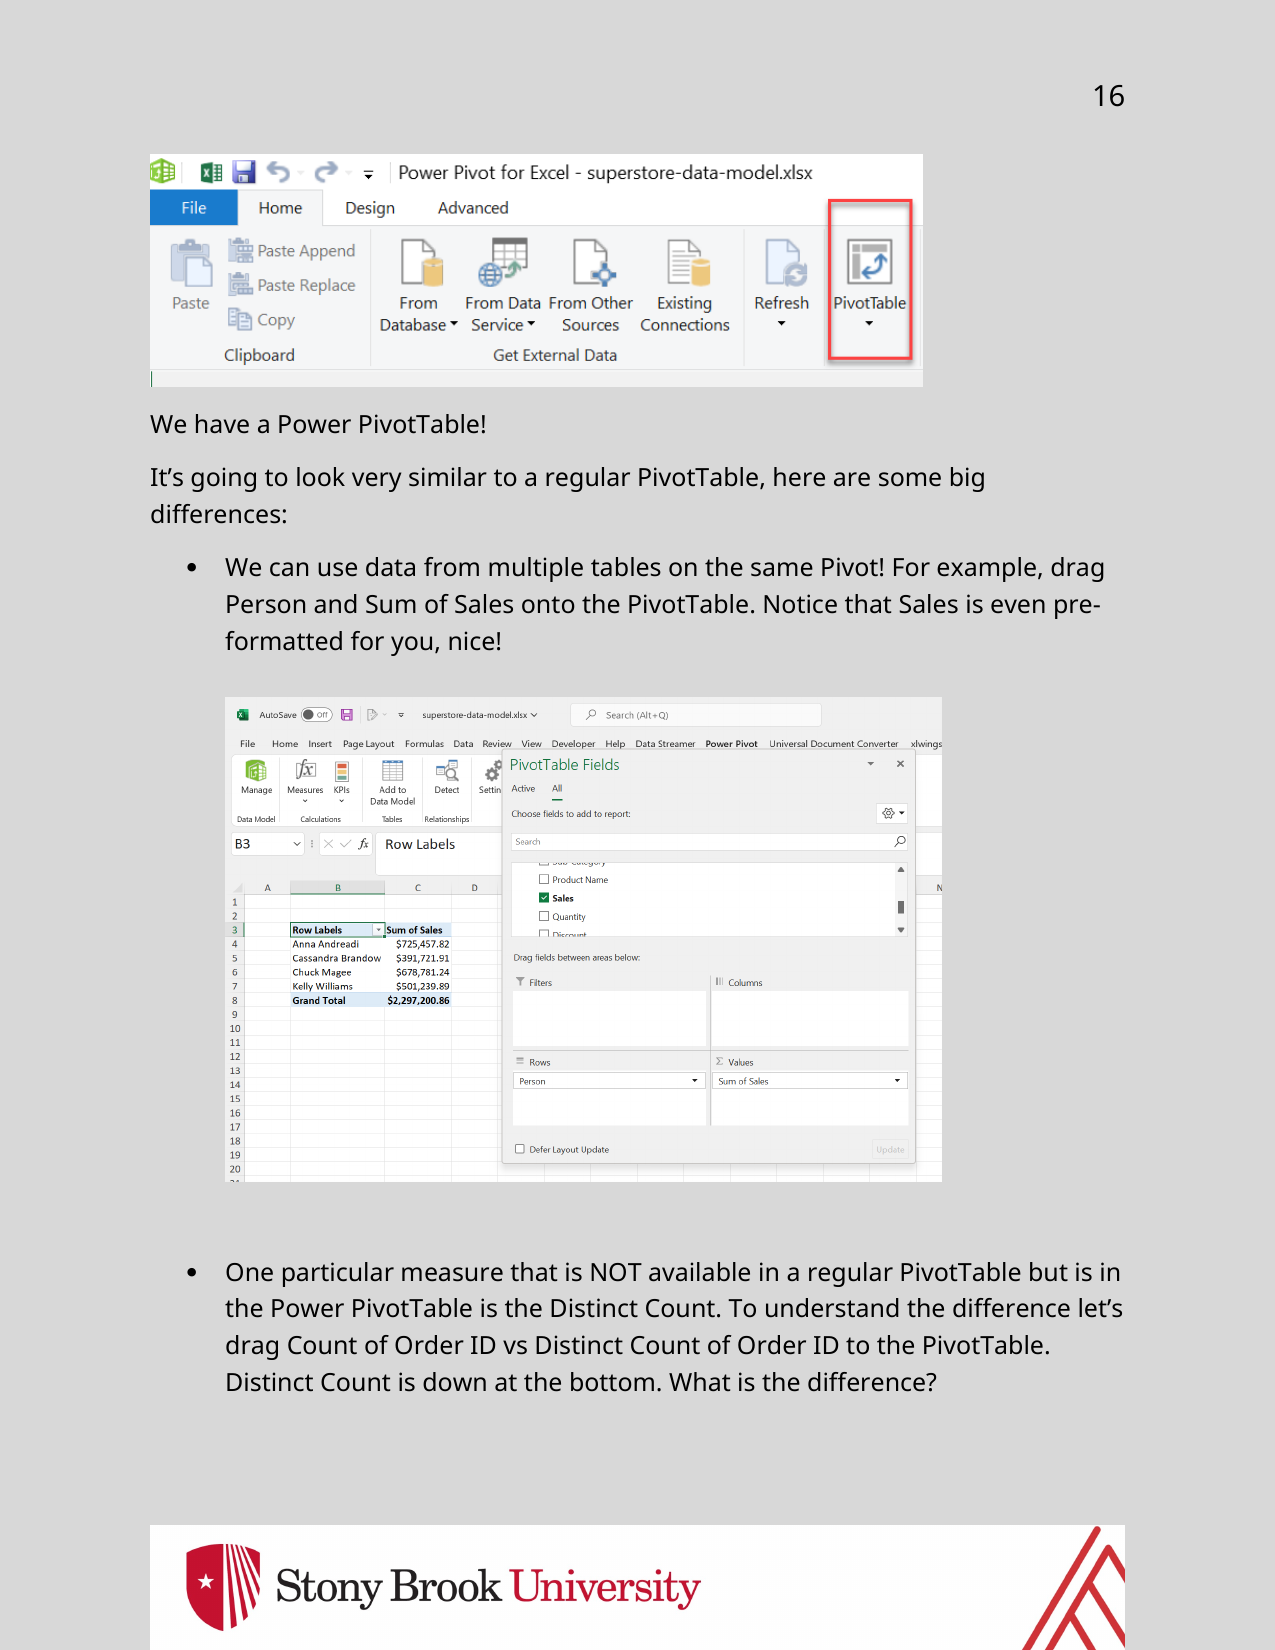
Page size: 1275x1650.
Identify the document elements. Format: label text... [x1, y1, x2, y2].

picture [150, 154, 923, 387]
text We have a Power PivotTable! [150, 406, 1125, 441]
picture [225, 697, 942, 1182]
picture [150, 1525, 1125, 1650]
text It’s going to look very similar to a regular PivotTable, here are some big differences: [150, 460, 1125, 531]
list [187, 1254, 1125, 1399]
